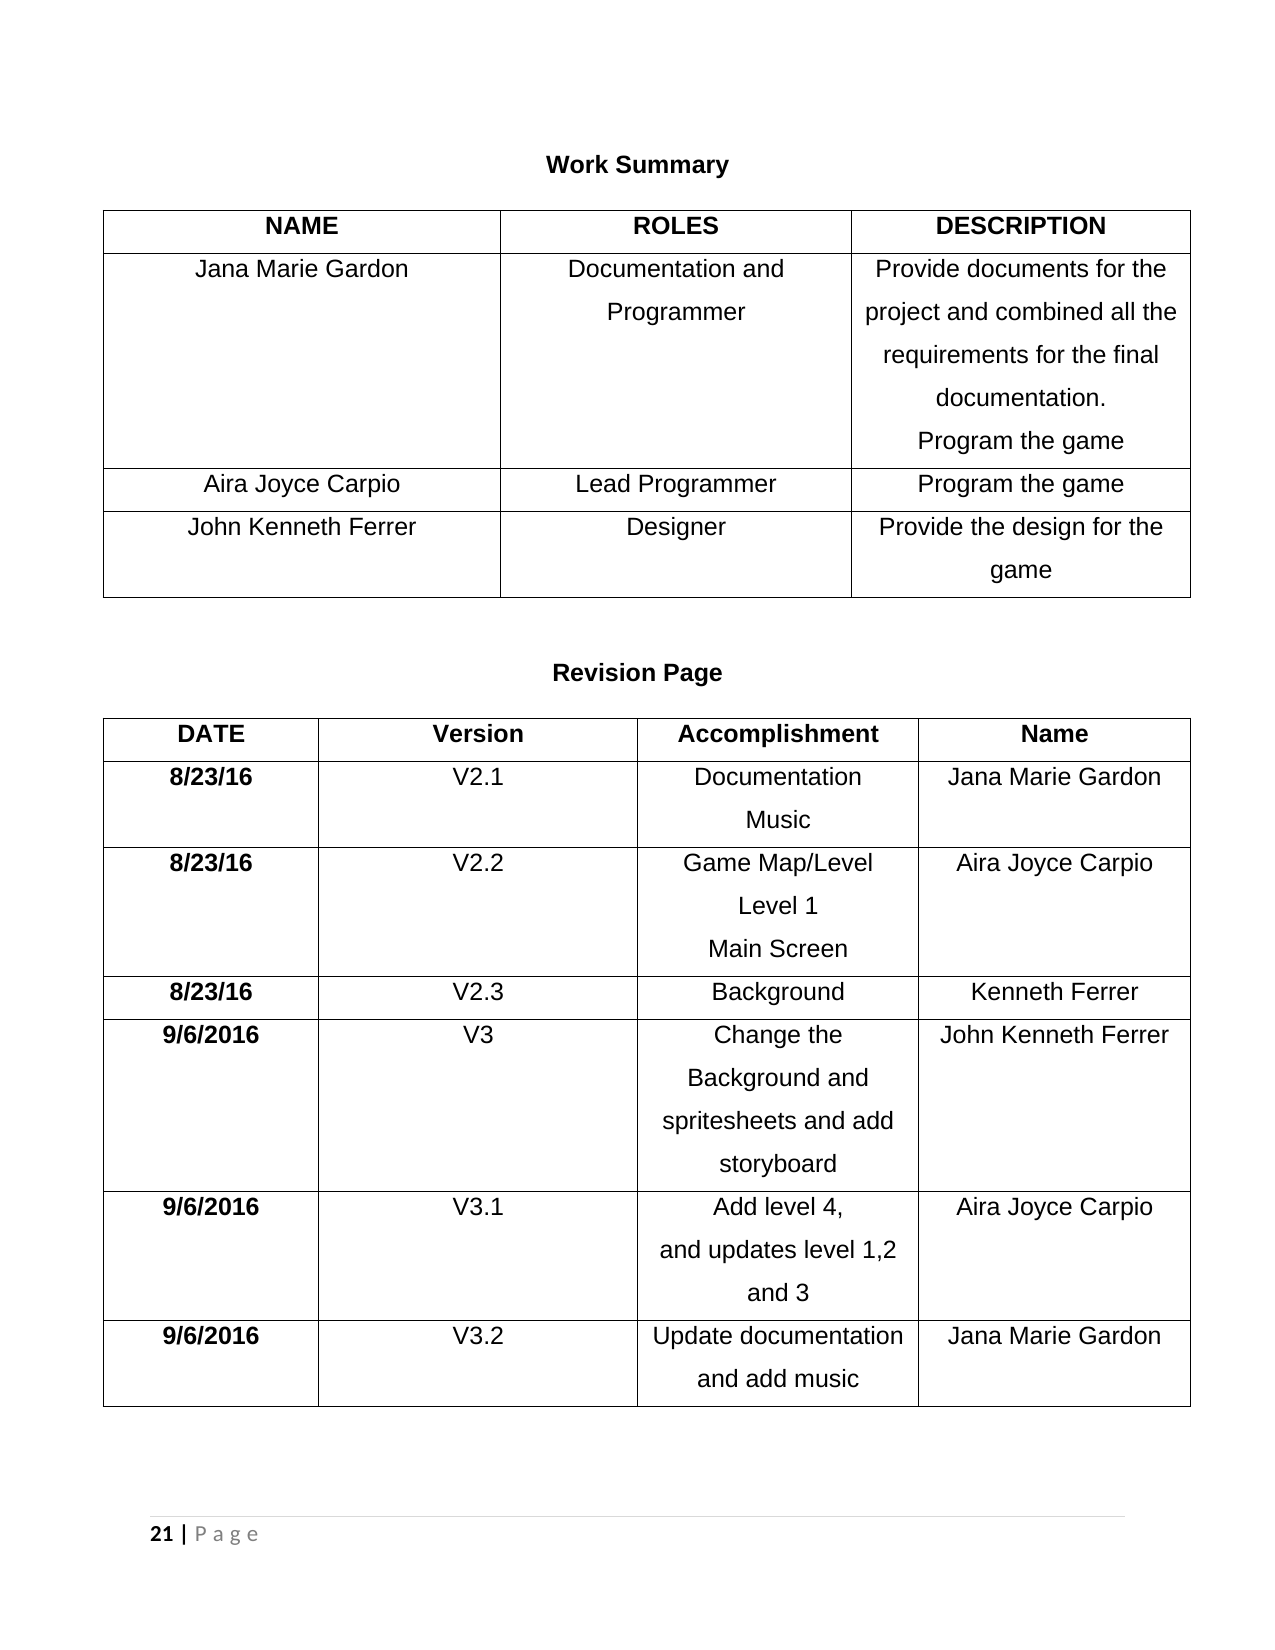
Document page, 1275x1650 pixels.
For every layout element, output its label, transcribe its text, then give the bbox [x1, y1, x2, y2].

table_cell Add level 4, and updates level 1,2 and 3 [638, 1192, 918, 1320]
table_header DESCRIPTION [852, 211, 1190, 253]
table_header DATE [104, 719, 318, 761]
table_cell 8/23/16 [104, 977, 318, 1019]
table_cell Documentation and Programmer [501, 254, 851, 468]
table_cell V2.1 [319, 762, 637, 847]
table_header NAME [104, 211, 500, 253]
table_cell Background [638, 977, 918, 1019]
table_header Accomplishment [638, 719, 918, 761]
table_cell Update documentation and add music [638, 1321, 918, 1406]
table_cell Aira Joyce Carpio [919, 1192, 1190, 1320]
table_cell Provide documents for the project and combined all the requirements for the final documentation. Program the game [852, 254, 1190, 468]
table_cell Jana Marie Gardon [104, 254, 500, 468]
table_cell 9/6/2016 [104, 1192, 318, 1320]
table_cell Program the game [852, 469, 1190, 511]
table_cell Aira Joyce Carpio [919, 848, 1190, 976]
table_cell 9/6/2016 [104, 1321, 318, 1406]
text Revision Page [150, 658, 1125, 687]
table_cell V2.2 [319, 848, 637, 976]
table_cell John Kenneth Ferrer [919, 1020, 1190, 1191]
table_header Name [919, 719, 1190, 761]
table_cell Documentation Music [638, 762, 918, 847]
table_header ROLES [501, 211, 851, 253]
table_cell John Kenneth Ferrer [104, 512, 500, 597]
table_cell 8/23/16 [104, 762, 318, 847]
table_cell V3.1 [319, 1192, 637, 1320]
table_cell Designer [501, 512, 851, 597]
table_cell V3.2 [319, 1321, 637, 1406]
table_cell Change the Background and spritesheets and add storyboard [638, 1020, 918, 1191]
table_header Version [319, 719, 637, 761]
table_cell Kenneth Ferrer [919, 977, 1190, 1019]
table_cell Game Map/Level Level 1 Main Screen [638, 848, 918, 976]
table_cell 8/23/16 [104, 848, 318, 976]
table_cell Lead Programmer [501, 469, 851, 511]
table_cell Jana Marie Gardon [919, 762, 1190, 847]
table_cell V2.3 [319, 977, 637, 1019]
table_cell Aira Joyce Carpio [104, 469, 500, 511]
table_cell Provide the design for the game [852, 512, 1190, 597]
text Work Summary [150, 150, 1125, 179]
table_cell Jana Marie Gardon [919, 1321, 1190, 1406]
table_cell 9/6/2016 [104, 1020, 318, 1191]
table_cell V3 [319, 1020, 637, 1191]
